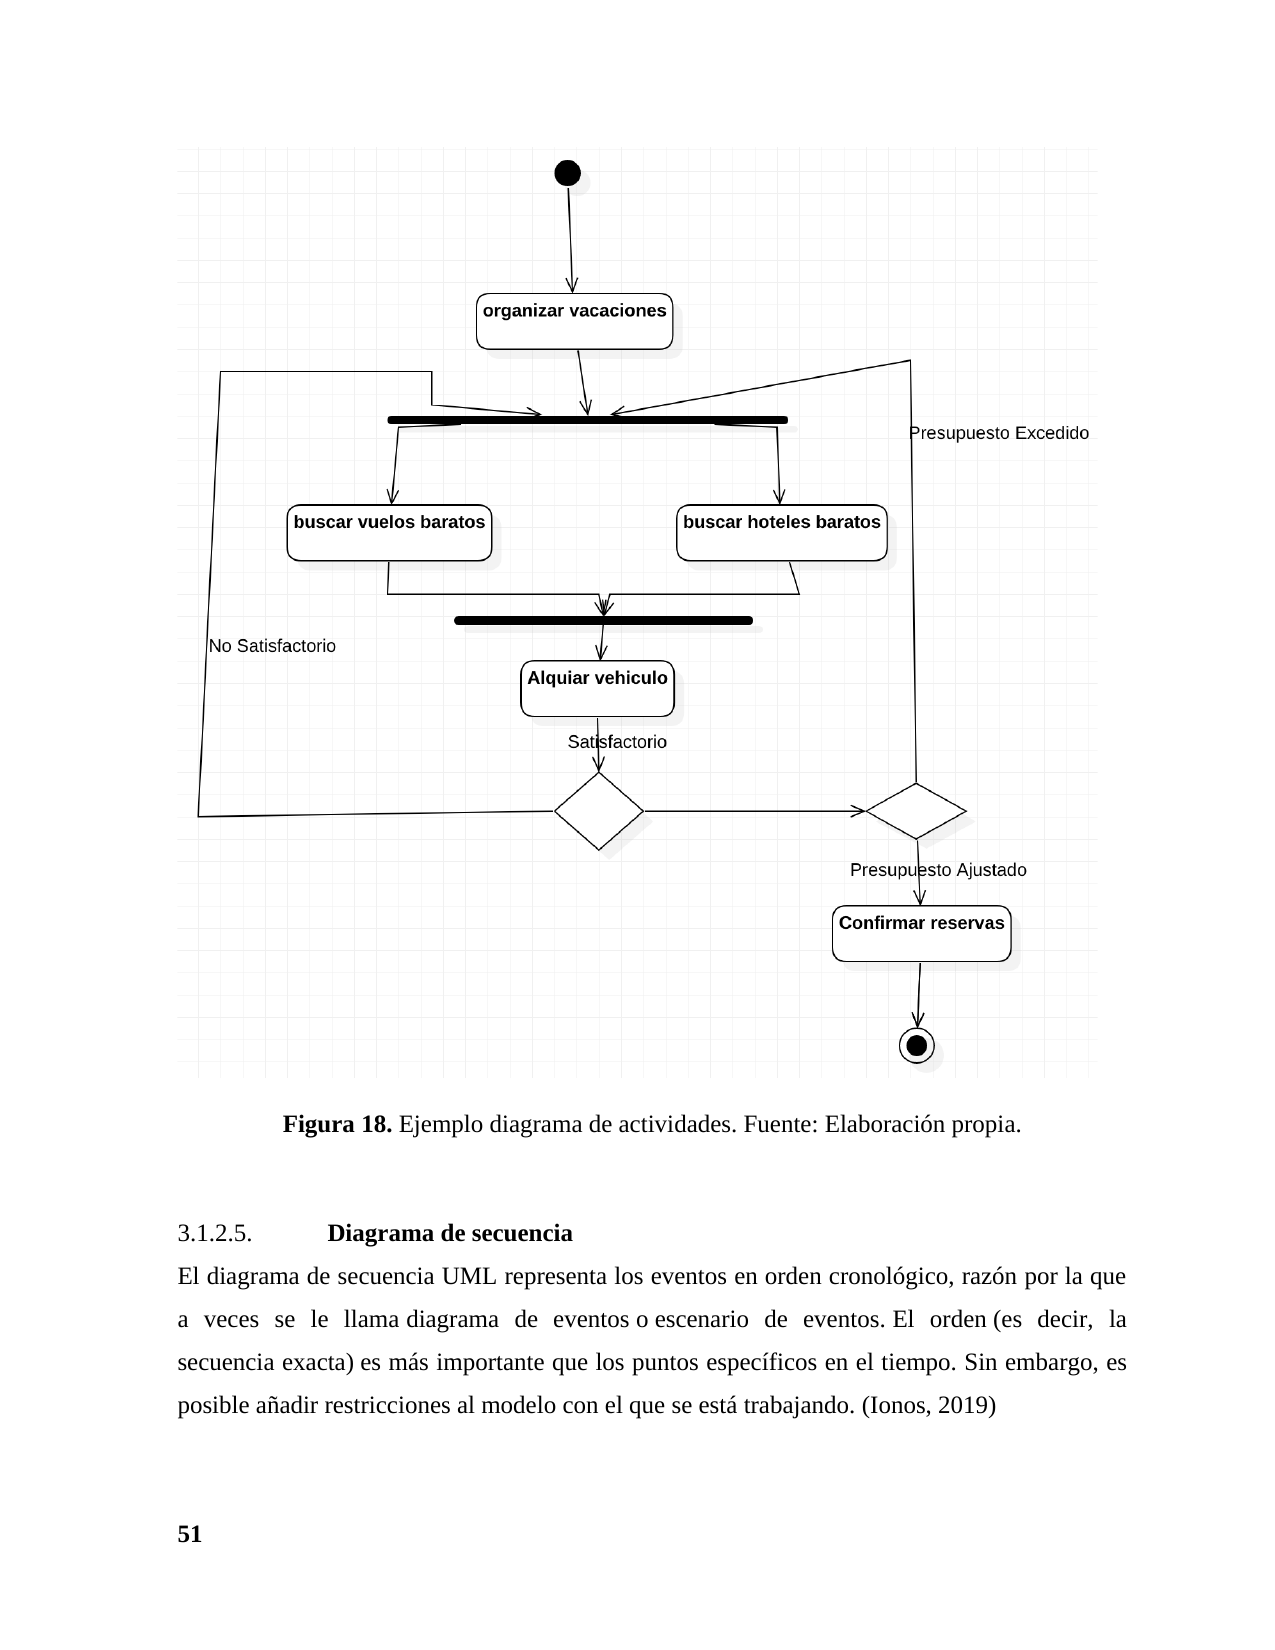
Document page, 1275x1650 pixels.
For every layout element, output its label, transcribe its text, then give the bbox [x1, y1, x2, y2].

text El diagrama de secuencia UML representa los eventos en orden cronológico, razón por la que a veces se le llama diagrama de eventos o escenario de eventos. El orden (es decir, la secuencia exacta) es más importante que los puntos específicos en el tiempo. Sin embargo, es posible añadir restricciones al modelo con el que se está trabajando. [177, 1290, 1127, 1348]
list Diagrama de secuencia [177, 1218, 1127, 1247]
picture [177, 147, 1098, 1078]
text El diagrama de secuencia UML representa los eventos en orden cronológico, razón por la que a veces se le llama diagrama de eventos o escenario de eventos. El orden (es decir, la secuencia exacta) es más importante que los puntos específicos en el tiempo. Sin embargo, es posible añadir restricciones al modelo con el que se está trabajando. [177, 1376, 1127, 1419]
text Figura 18. Ejemplo diagrama de actividades. Fuente: Elaboración propia. [177, 1109, 1127, 1137]
